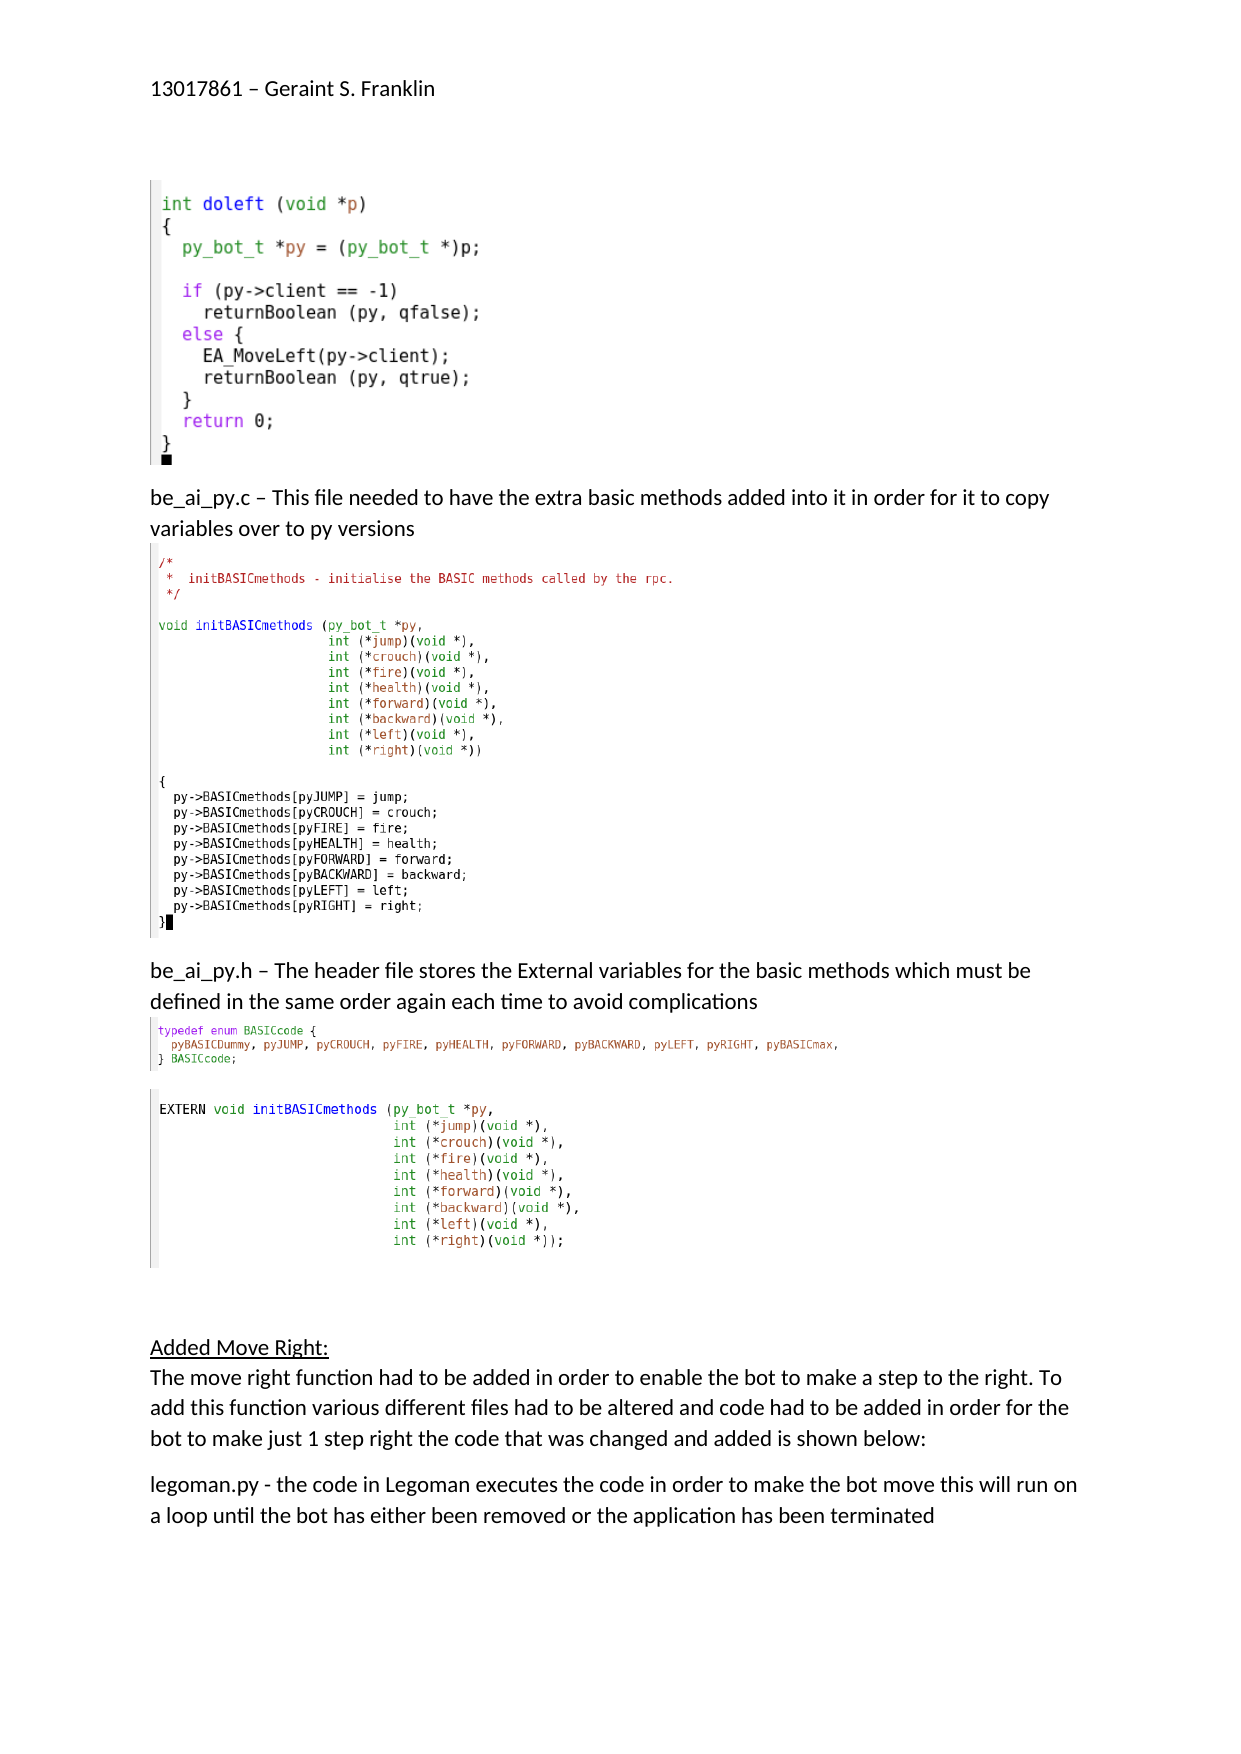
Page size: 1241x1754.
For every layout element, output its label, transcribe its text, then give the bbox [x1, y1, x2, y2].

text be_ai_py.c – This file needed to have the extra basic methods added into it in order for it to copy variables over to py versions [150, 483, 1090, 542]
text be_ai_py.h – The header file stores the External variables for the basic methods which must be defined in the same order again each time to avoid complications [150, 957, 1090, 1015]
text Added Move Right: [150, 1333, 1090, 1361]
picture [150, 543, 705, 938]
picture [150, 180, 529, 465]
picture [150, 1017, 880, 1071]
text legoman.py - the code in Legoman executes the code in order to make the bot move this will run on a loop until the bot has either been removed or the application has been terminated [150, 1471, 1090, 1529]
picture [150, 1089, 769, 1268]
text The move right function had to be added in order to enable the bot to make a step to the right. To add this function various different files had to be altered and code had to be added in order for the bot to make just 1 step right the code that was changed and added is shown below: [150, 1363, 1090, 1452]
